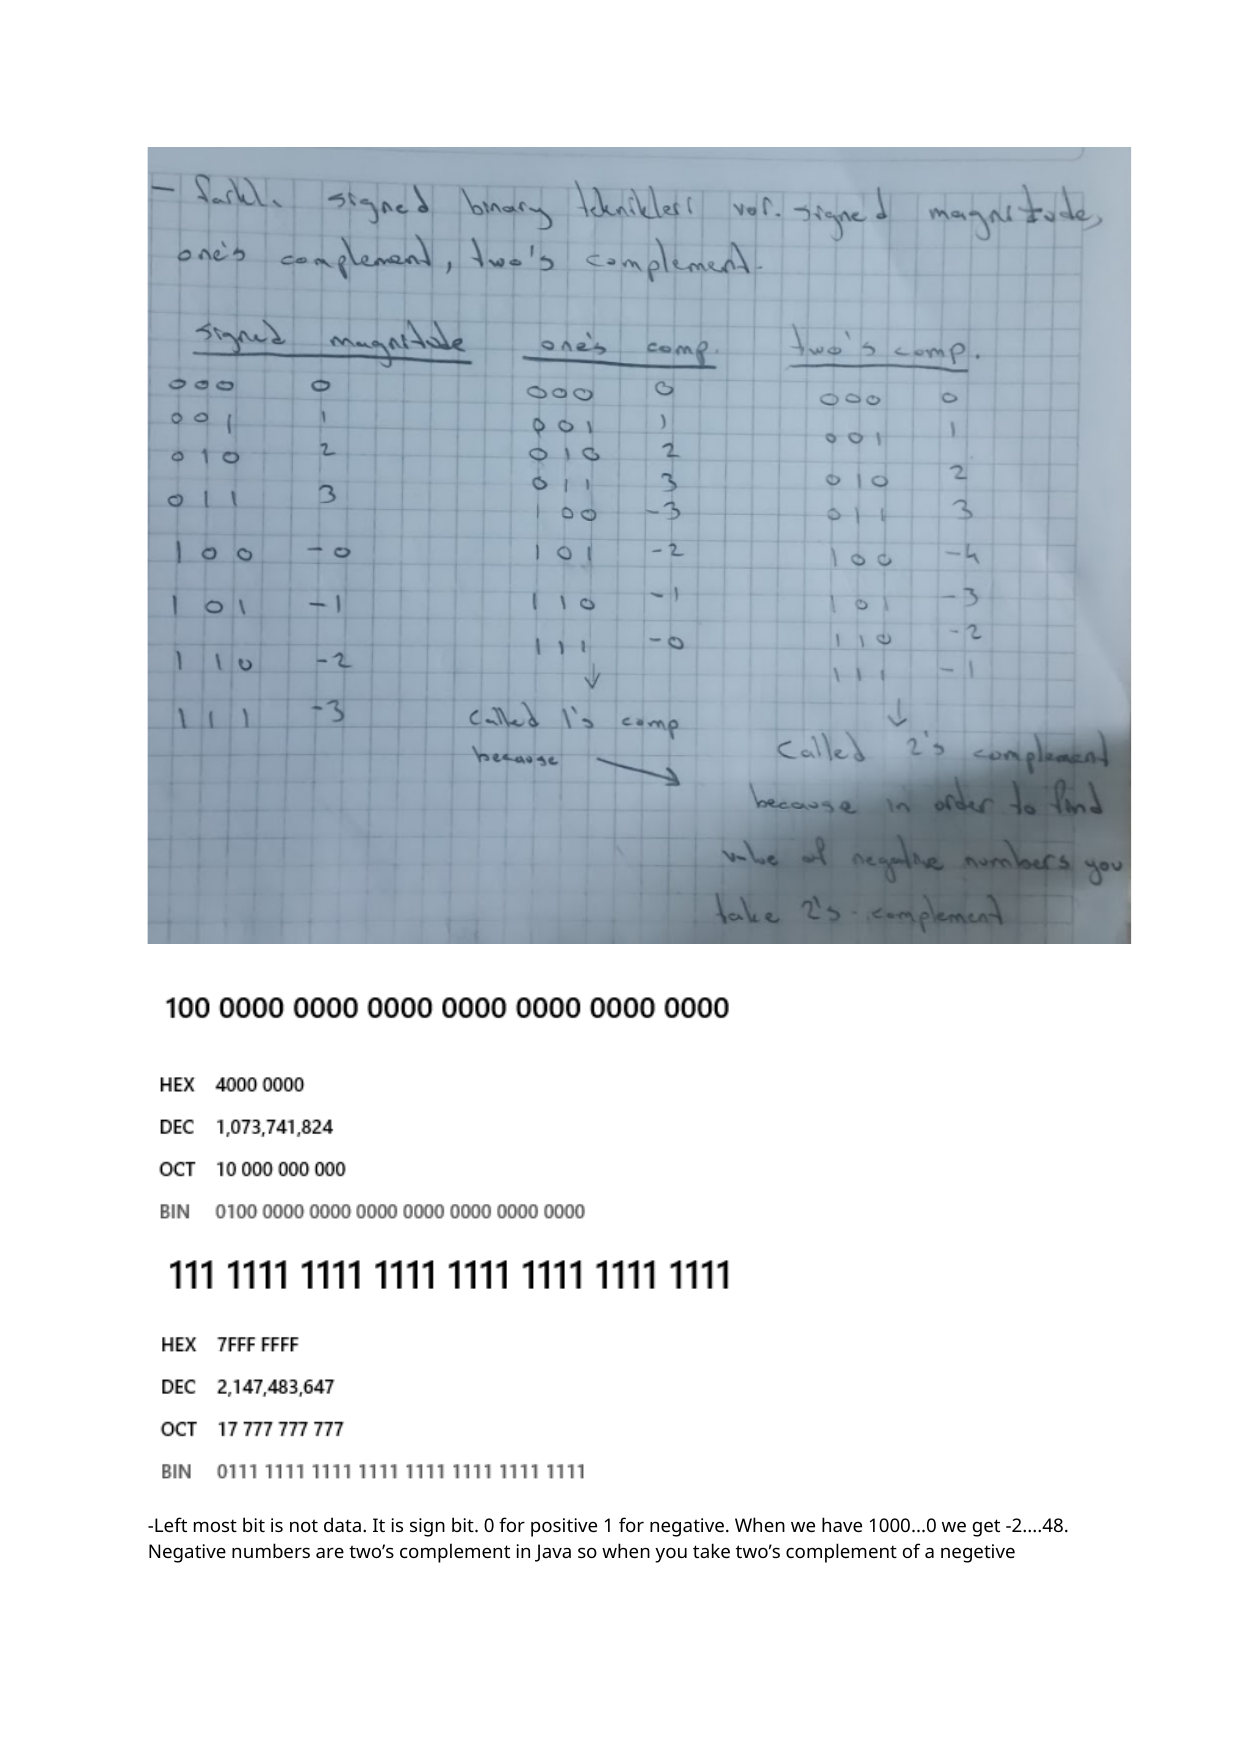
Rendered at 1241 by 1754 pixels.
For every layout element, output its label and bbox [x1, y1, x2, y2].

picture [147, 968, 740, 1231]
picture [147, 1256, 748, 1488]
picture [147, 147, 1132, 944]
text [148, 1513, 1093, 1564]
